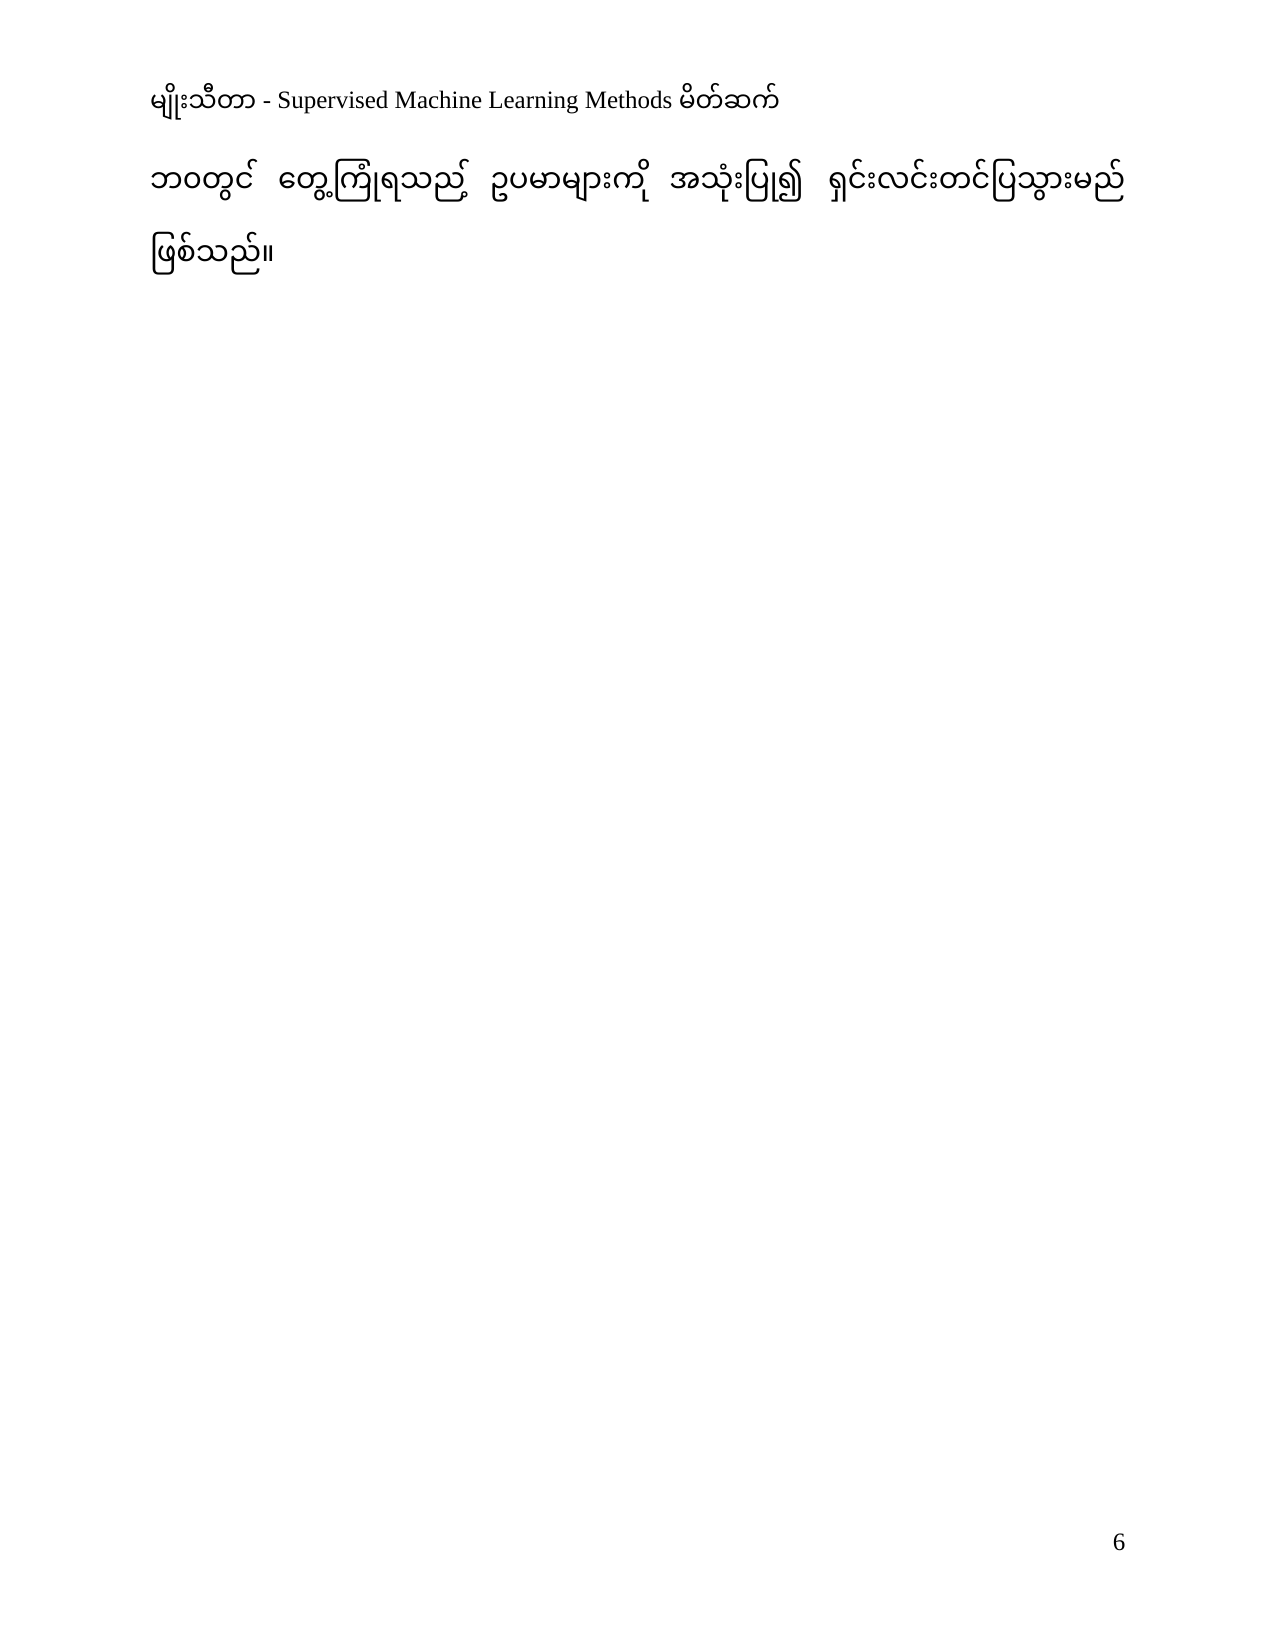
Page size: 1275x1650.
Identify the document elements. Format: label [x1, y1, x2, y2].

text [150, 150, 1125, 287]
